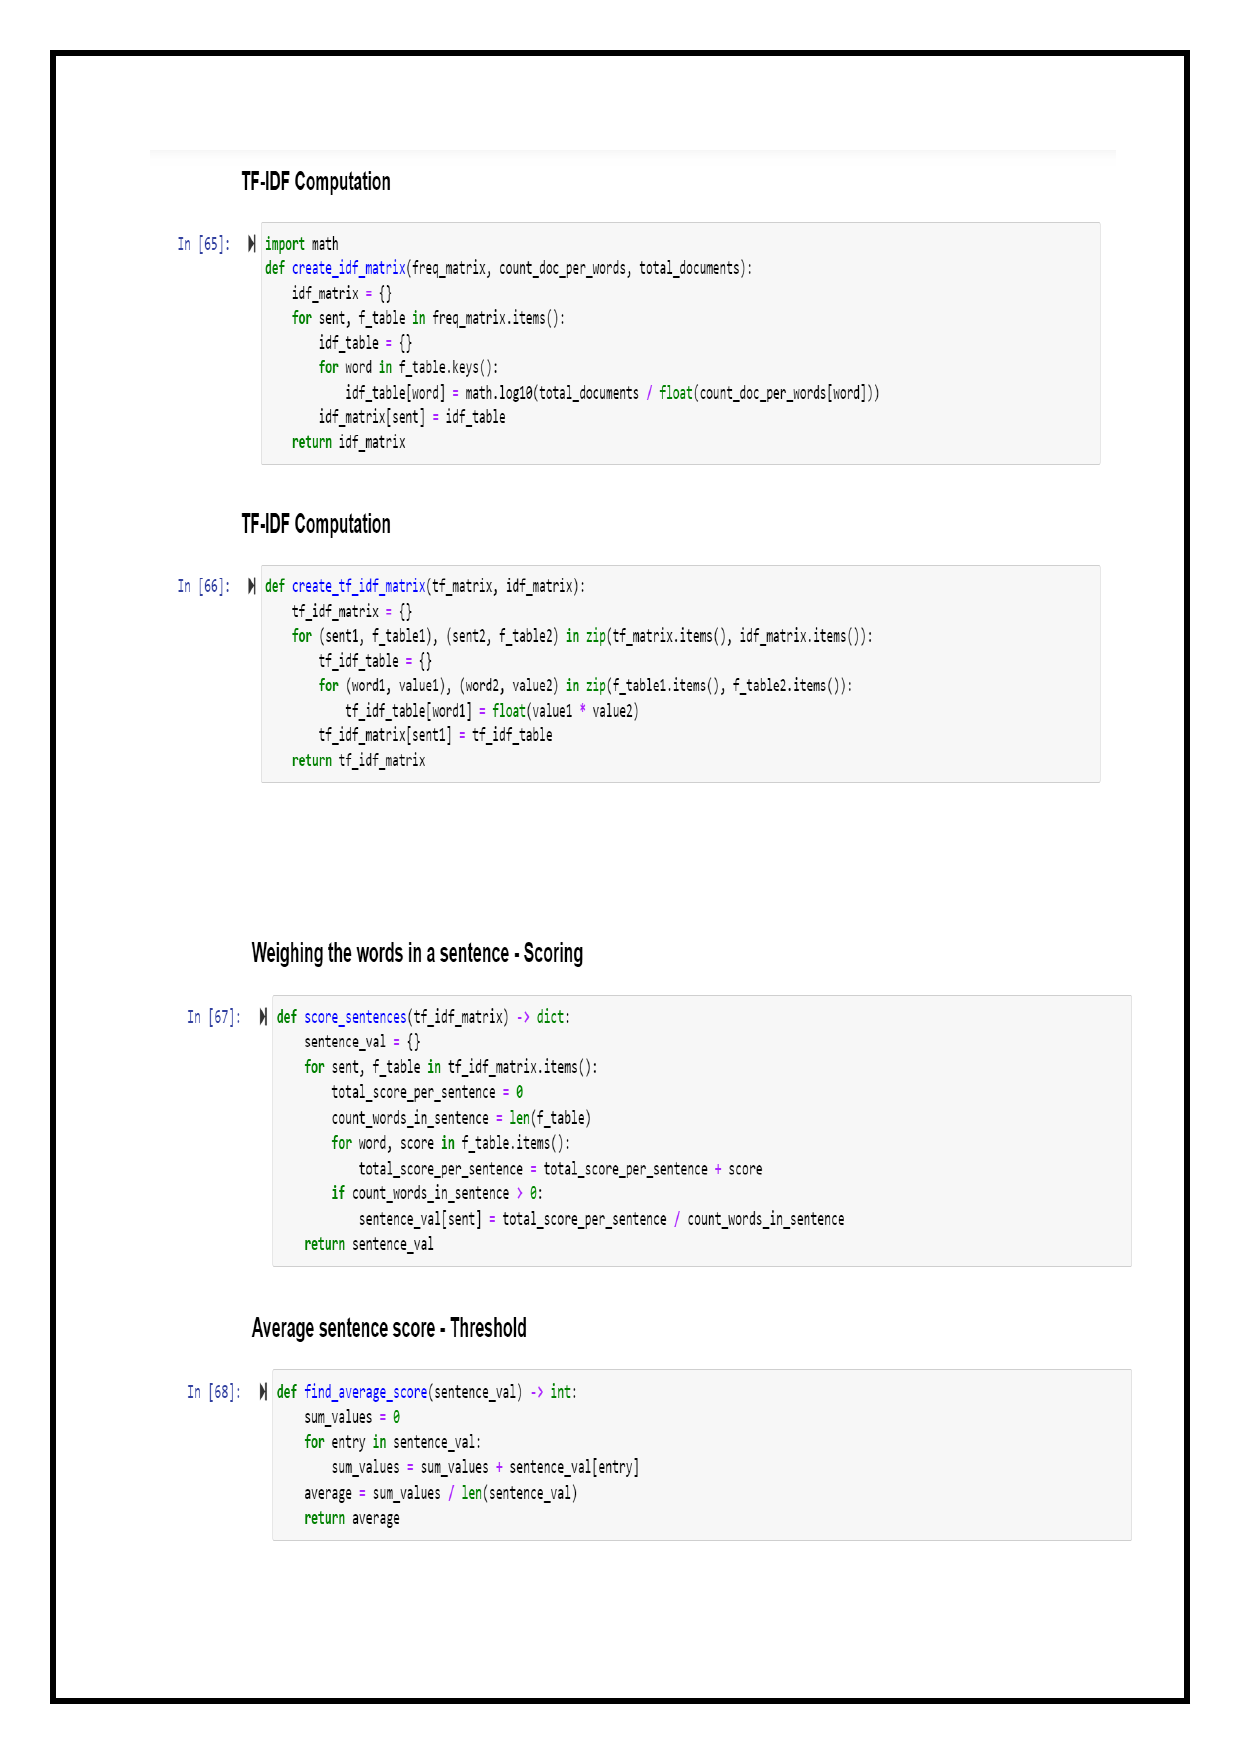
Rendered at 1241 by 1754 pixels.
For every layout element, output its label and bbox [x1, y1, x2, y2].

picture [150, 917, 1145, 1561]
picture [150, 150, 1116, 794]
